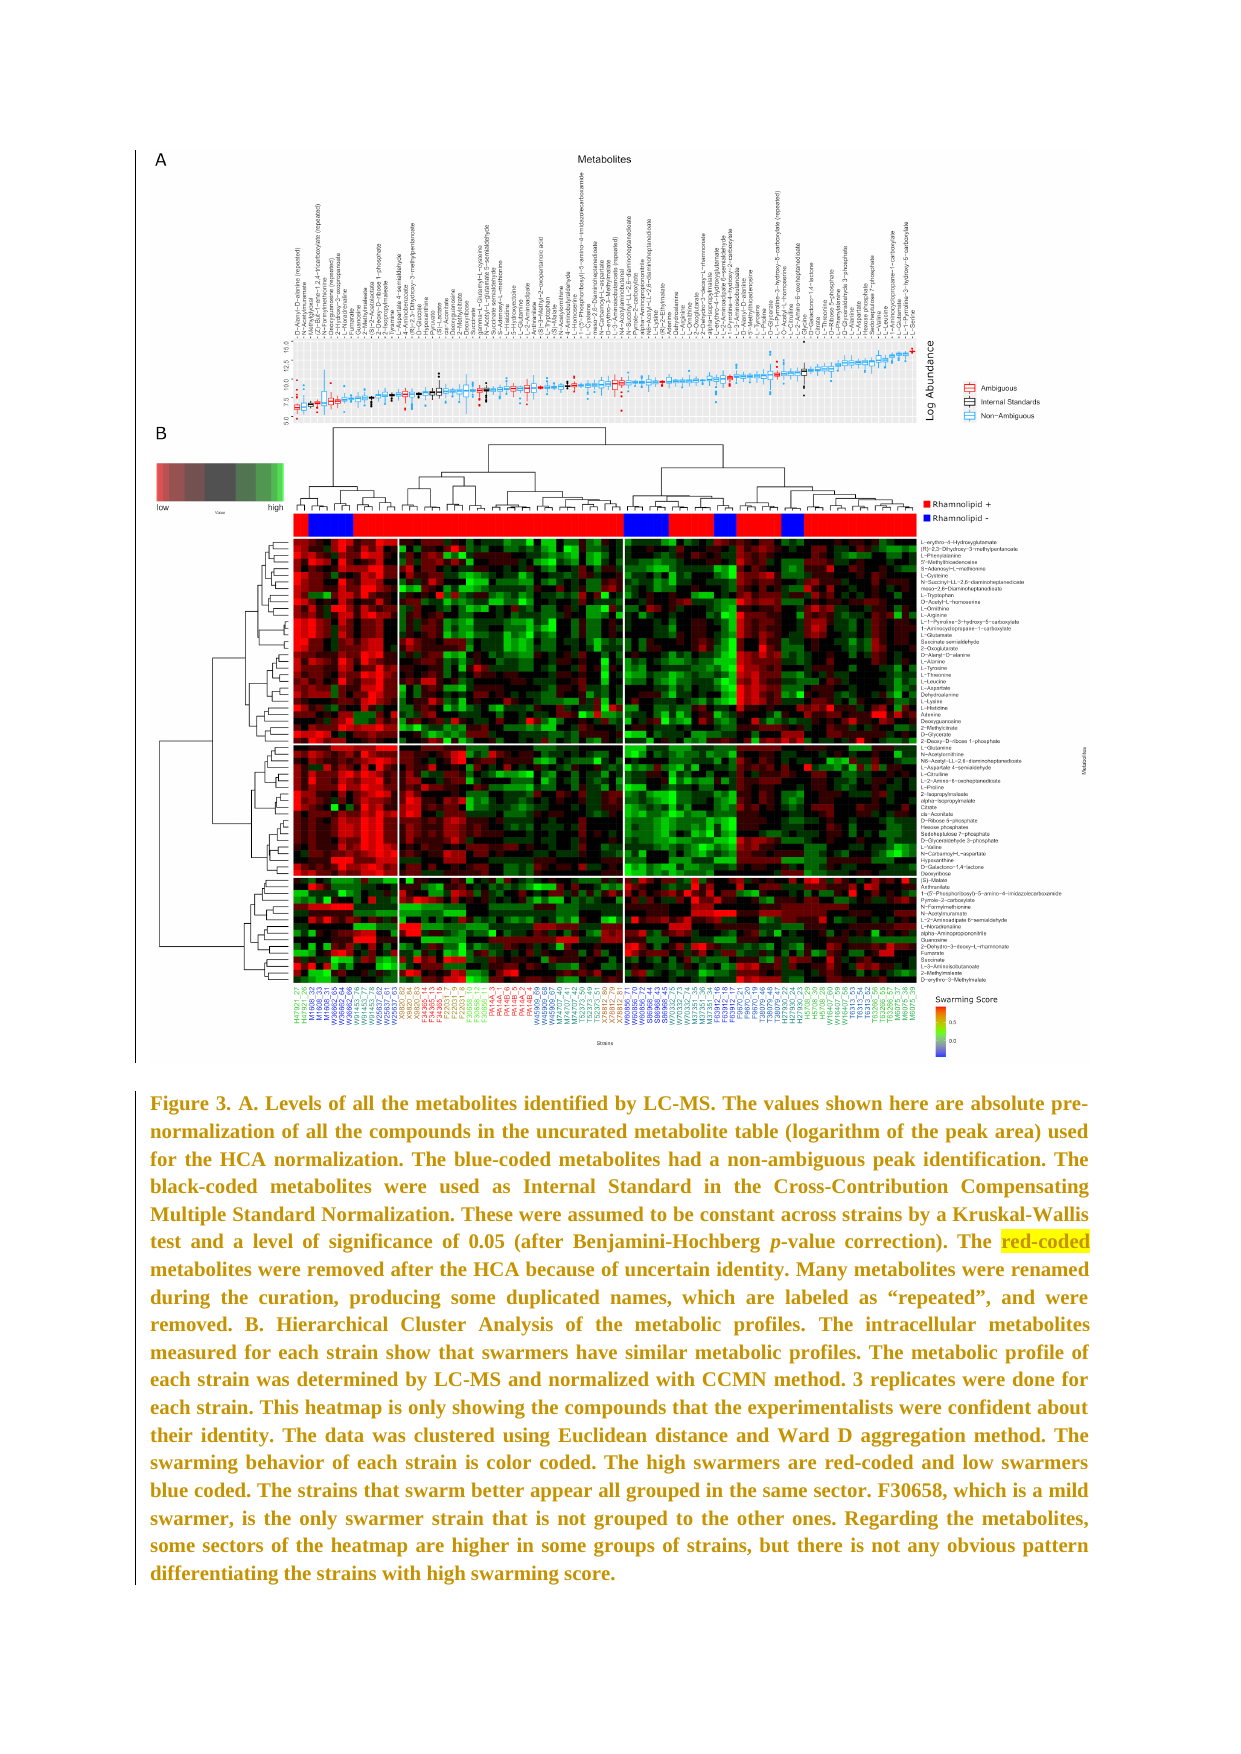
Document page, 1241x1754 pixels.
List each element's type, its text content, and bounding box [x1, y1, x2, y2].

text Figure 3. A. Levels of all the metabolites identified by LC-MS. The values shown here are absolute pre-normalization of all the compounds in the uncurated metabolite table (logarithm of the peak area) used for the HCA normalization. The blue-coded metabolites had a non-ambiguous peak identification. The black-coded metabolites were used as Internal Standard in the Cross-Contribution Compensating Multiple Standard Normalization. These were assumed to be constant across strains by a Kruskal-Wallis test and a level of significance of 0.05 (after Benjamini-Hochberg p-value correction). The red-coded metabolites were removed after the HCA because of uncertain identity. Many metabolites were renamed during the curation, producing some duplicated names, which are labeled as “repeated”, and were removed. B. Hierarchical Cluster Analysis of the metabolic profiles. The intracellular metabolites measured for each strain show that swarmers have similar metabolic profiles. The metabolic profile of each strain was determined by LC-MS and normalized with CCMN method. 3 replicates were done for each strain. This heatmap is only showing the compounds that the experimentalists were confident about their identity. The data was clustered using Euclidean distance and Ward D aggregation method. The swarming behavior of each strain is color coded. The high swarmers are red-coded and low swarmers blue coded. The strains that swarm better appear all grouped in the same sector. F30658, which is a mild swarmer, is the only swarmer strain that is not grouped to the other ones. Regarding the metabolites, some sectors of the heatmap are higher in some groups of strains, but there is not any obvious pattern differentiating the strains with high swarming score. [150, 1091, 1090, 1585]
picture [150, 150, 1091, 1063]
